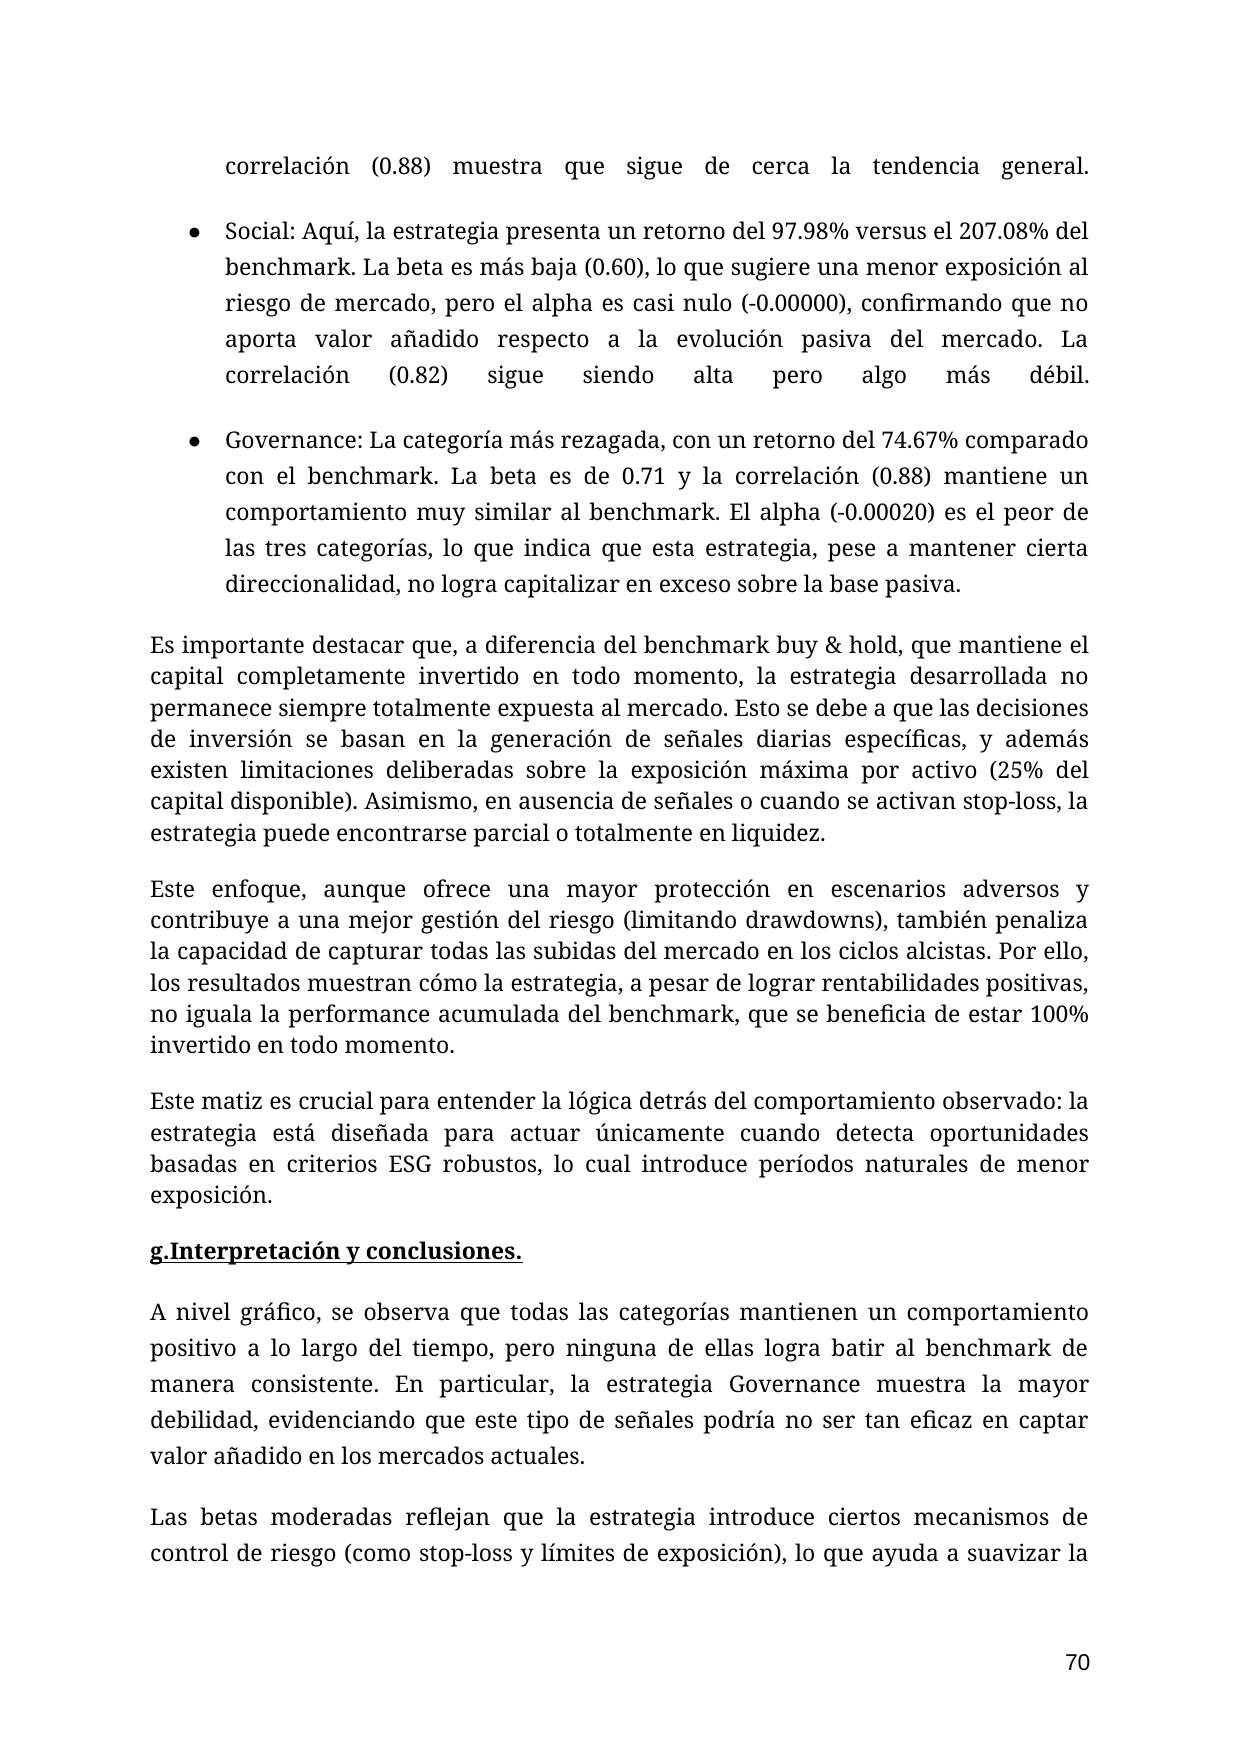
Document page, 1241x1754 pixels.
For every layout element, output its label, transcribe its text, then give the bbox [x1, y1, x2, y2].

text Este matiz es crucial para entender la lógica detrás del comportamiento observado: la estrategia está diseñada para actuar únicamente cuando detecta oportunidades basadas en criterios ESG robustos, lo cual introduce períodos naturales de menor exposición. [150, 1085, 1090, 1210]
text Este enfoque, aunque ofrece una mayor protección en escenarios adversos y contribuye a una mejor gestión del riesgo (limitando drawdowns), también penaliza la capacidad de capturar todas las subidas del mercado en los ciclos alcistas. Por ello, los resultados muestran cómo la estrategia, a pesar de lograr rentabilidades positivas, no iguala la performance acumulada del benchmark, que se beneficia de estar 100% invertido en todo momento. [150, 873, 1090, 1060]
list Governance: La categoría más rezagada, con un retorno del 74.67% comparado con el benchmark. La beta es de 0.71 y la correlación (0.88) mantiene un comportamiento muy similar al benchmark. El alpha (-0.00020) es el peor de las tres categorías, lo que indica que esta estrategia, pese a mantener cierta direccionalidad, no logra capitalizar en exceso sobre la base pasiva. [187, 424, 1090, 599]
text A nivel gráfico, se observa que todas las categorías mantienen un comportamiento positivo a lo largo del tiempo, pero ninguna de ellas logra batir al benchmark de manera consistente. En particular, la estrategia Governance muestra la mayor debilidad, evidenciando que este tipo de señales podría no ser tan eficaz en captar valor añadido en los mercados actuales. [150, 1296, 1090, 1471]
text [150, 1501, 1090, 1568]
text Es importante destacar que, a diferencia del benchmark buy & hold, que mantiene el capital completamente invertido en todo momento, la estrategia desarrollada no permanece siempre totalmente expuesta al mercado. Esto se debe a que las decisiones de inversión se basan en la generación de señales diarias específicas, y además existen limitaciones deliberadas sobre la exposición máxima por activo (25% del capital disponible). Asimismo, en ausencia de señales o cuando se activan stop-loss, la estrategia puede encontrarse parcial o totalmente en liquidez. [150, 629, 1090, 848]
list Social: Aquí, la estrategia presenta un retorno del 97.98% versus el 207.08% del benchmark. La beta es más baja (0.60), lo que sugiere una menor exposición al riesgo de mercado, pero el alpha es casi nulo (-0.00000), confirmando que no aporta valor añadido respecto a la evolución pasiva del mercado. La correlación (0.82) sigue siendo alta pero algo más débil. [187, 215, 1090, 421]
text g.Interpretación y conclusiones. [150, 1235, 1090, 1267]
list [187, 150, 1090, 211]
